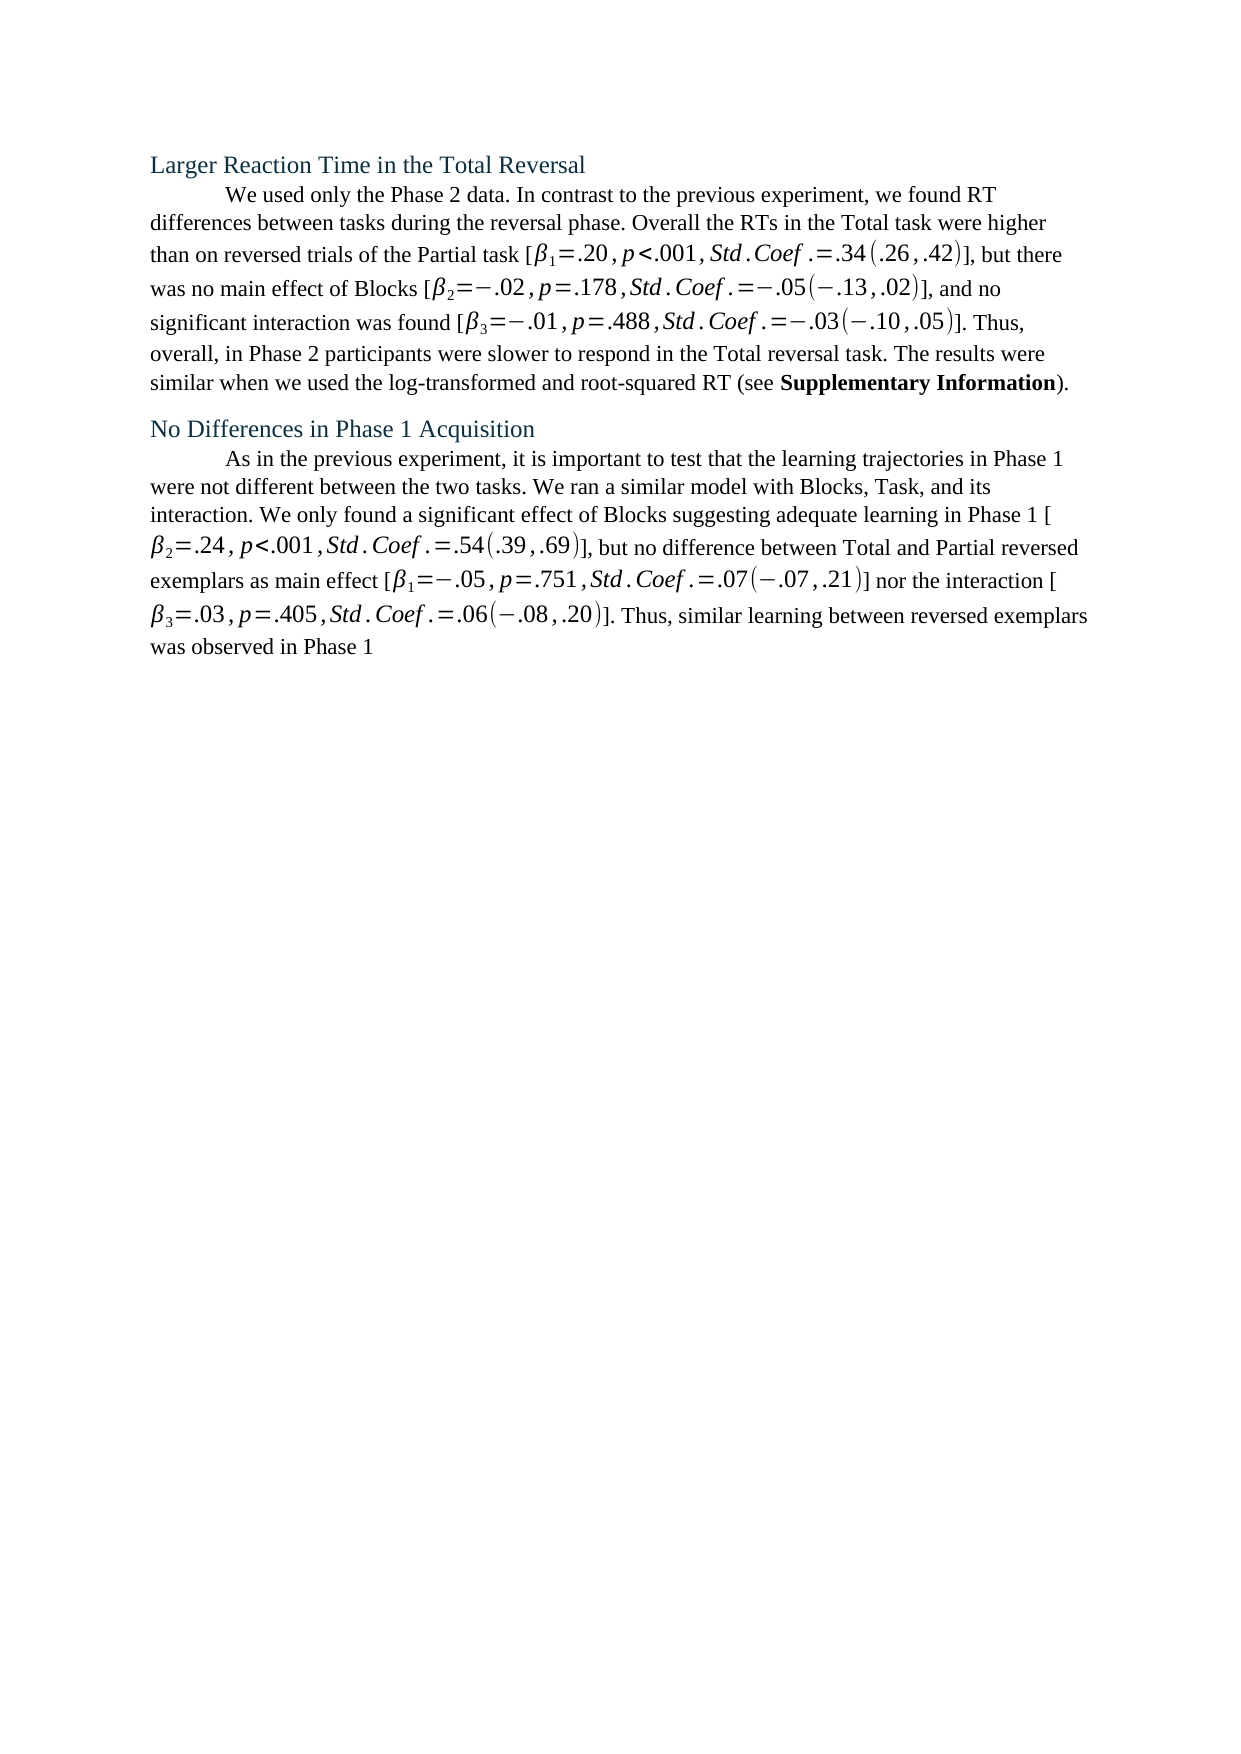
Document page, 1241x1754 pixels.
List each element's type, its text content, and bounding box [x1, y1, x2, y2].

subtitle No Differences in Phase 1 Acquisition [150, 414, 1090, 442]
subtitle Larger Reaction Time in the Total Reversal [150, 150, 1090, 179]
text As in the previous experiment, it is important to test that the learning trajectories in Phase 1 were not different between the two tasks. We ran a similar model with Blocks, Task, and its interaction. We only found a significant effect of Blocks suggesting adequate learning in Phase 1 [], but no difference between Total and Partial reversed exemplars as main effect [] nor the interaction []. Thus, similar learning between reversed exemplars was observed in Phase 1 [150, 445, 1090, 659]
text We used only the Phase 2 data. In contrast to the previous experiment, we found RT differences between tasks during the reversal phase. Overall the RTs in the Total task were higher than on reversed trials of the Partial task [], but there was no main effect of Blocks [], and no significant interaction was found []. Thus, overall, in Phase 2 participants were slower to respond in the Total reversal task. The results were similar when we used the log-transformed and root-squared RT (see Supplementary Information). [150, 181, 1090, 395]
